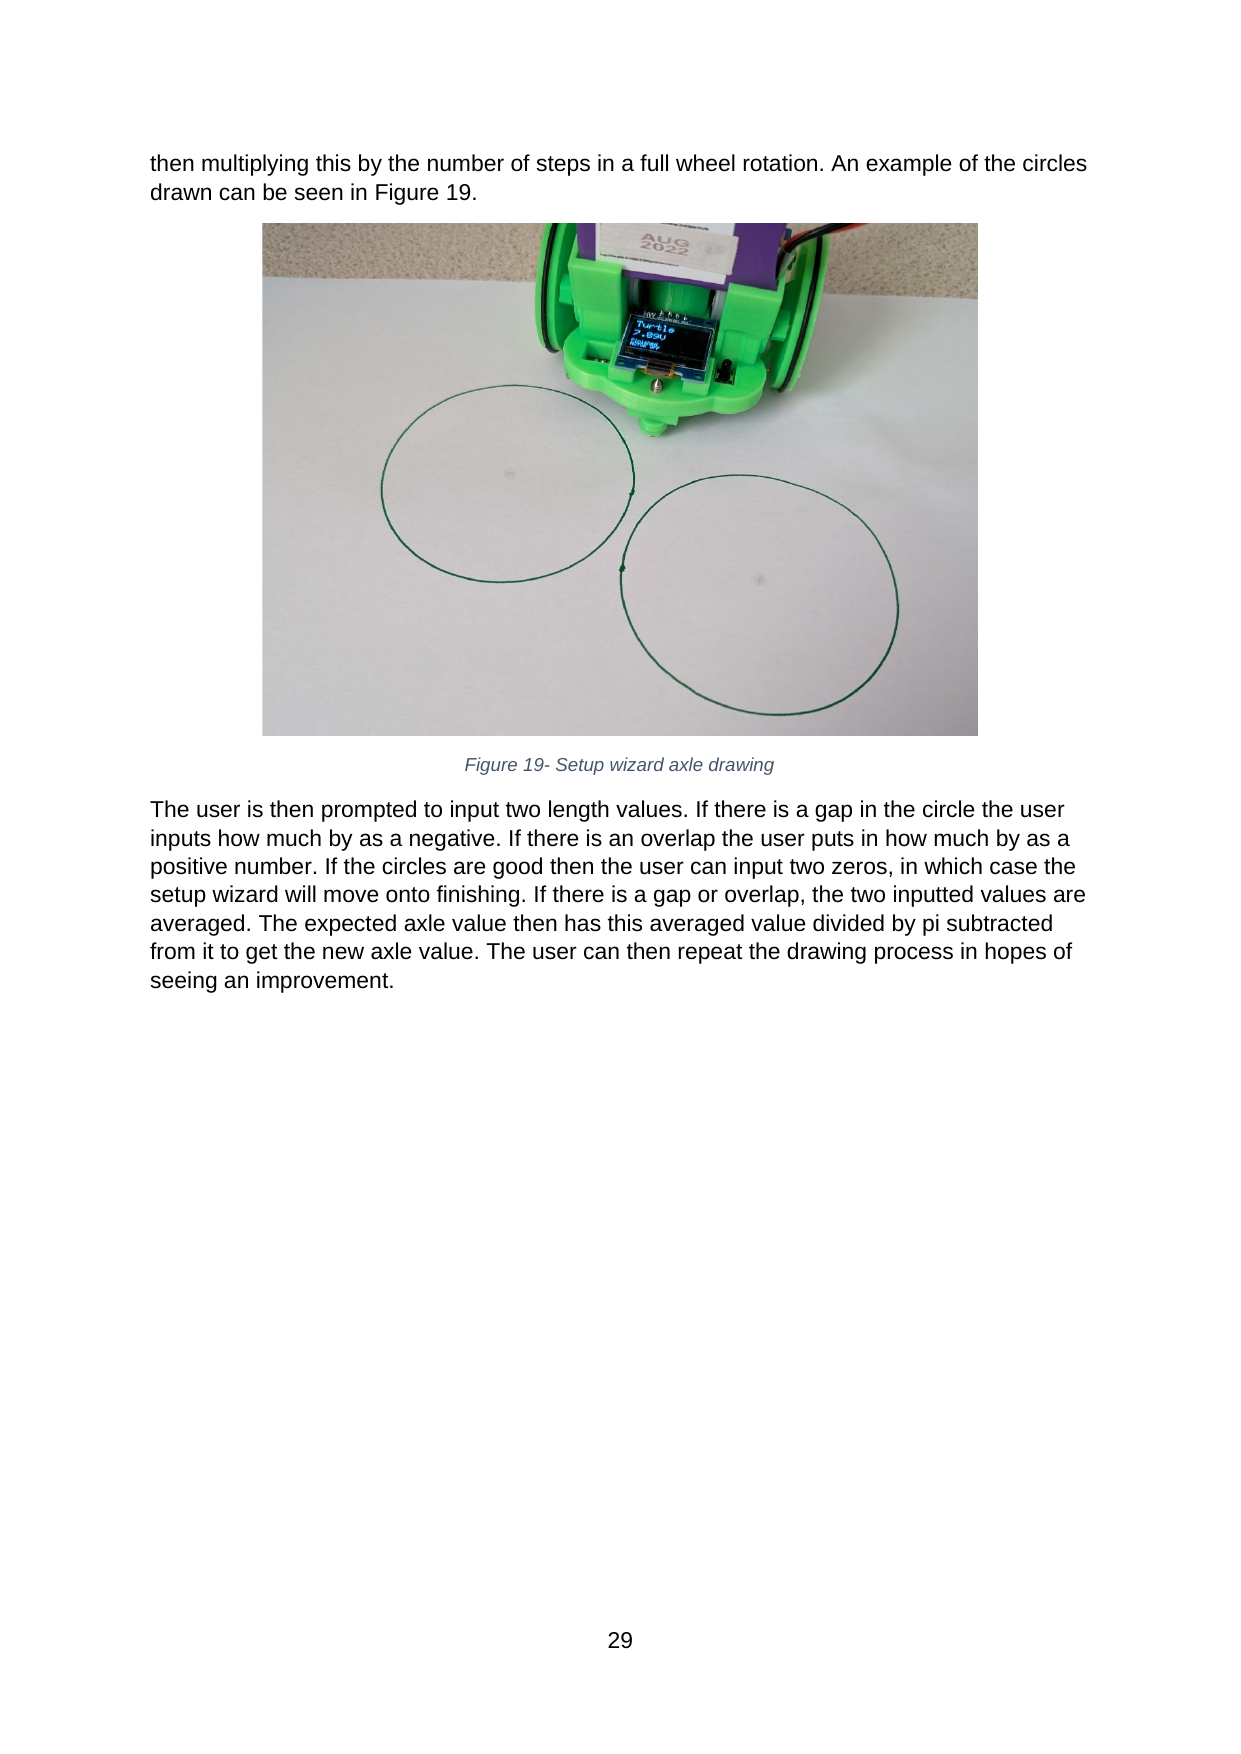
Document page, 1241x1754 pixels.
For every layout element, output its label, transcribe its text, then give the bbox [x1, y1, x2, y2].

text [150, 150, 1090, 205]
picture [262, 223, 978, 736]
text Figure 19- Setup wizard axle drawing [150, 754, 1090, 775]
text The user is then prompted to input two length values. If there is a gap in the circle the user inputs how much by as a negative. If there is an overlap the user puts in how much by as a positive number. If the circles are good then the user can input two zeros, in which case the setup wizard will move onto finishing. If there is a gap or overlap, the two inputted values are averaged. The expected axle value then has this averaged value divided by pi subtracted from it to get the new axle value. The user can then repeat the drawing process in hopes of seeing an improvement. [150, 796, 1090, 993]
